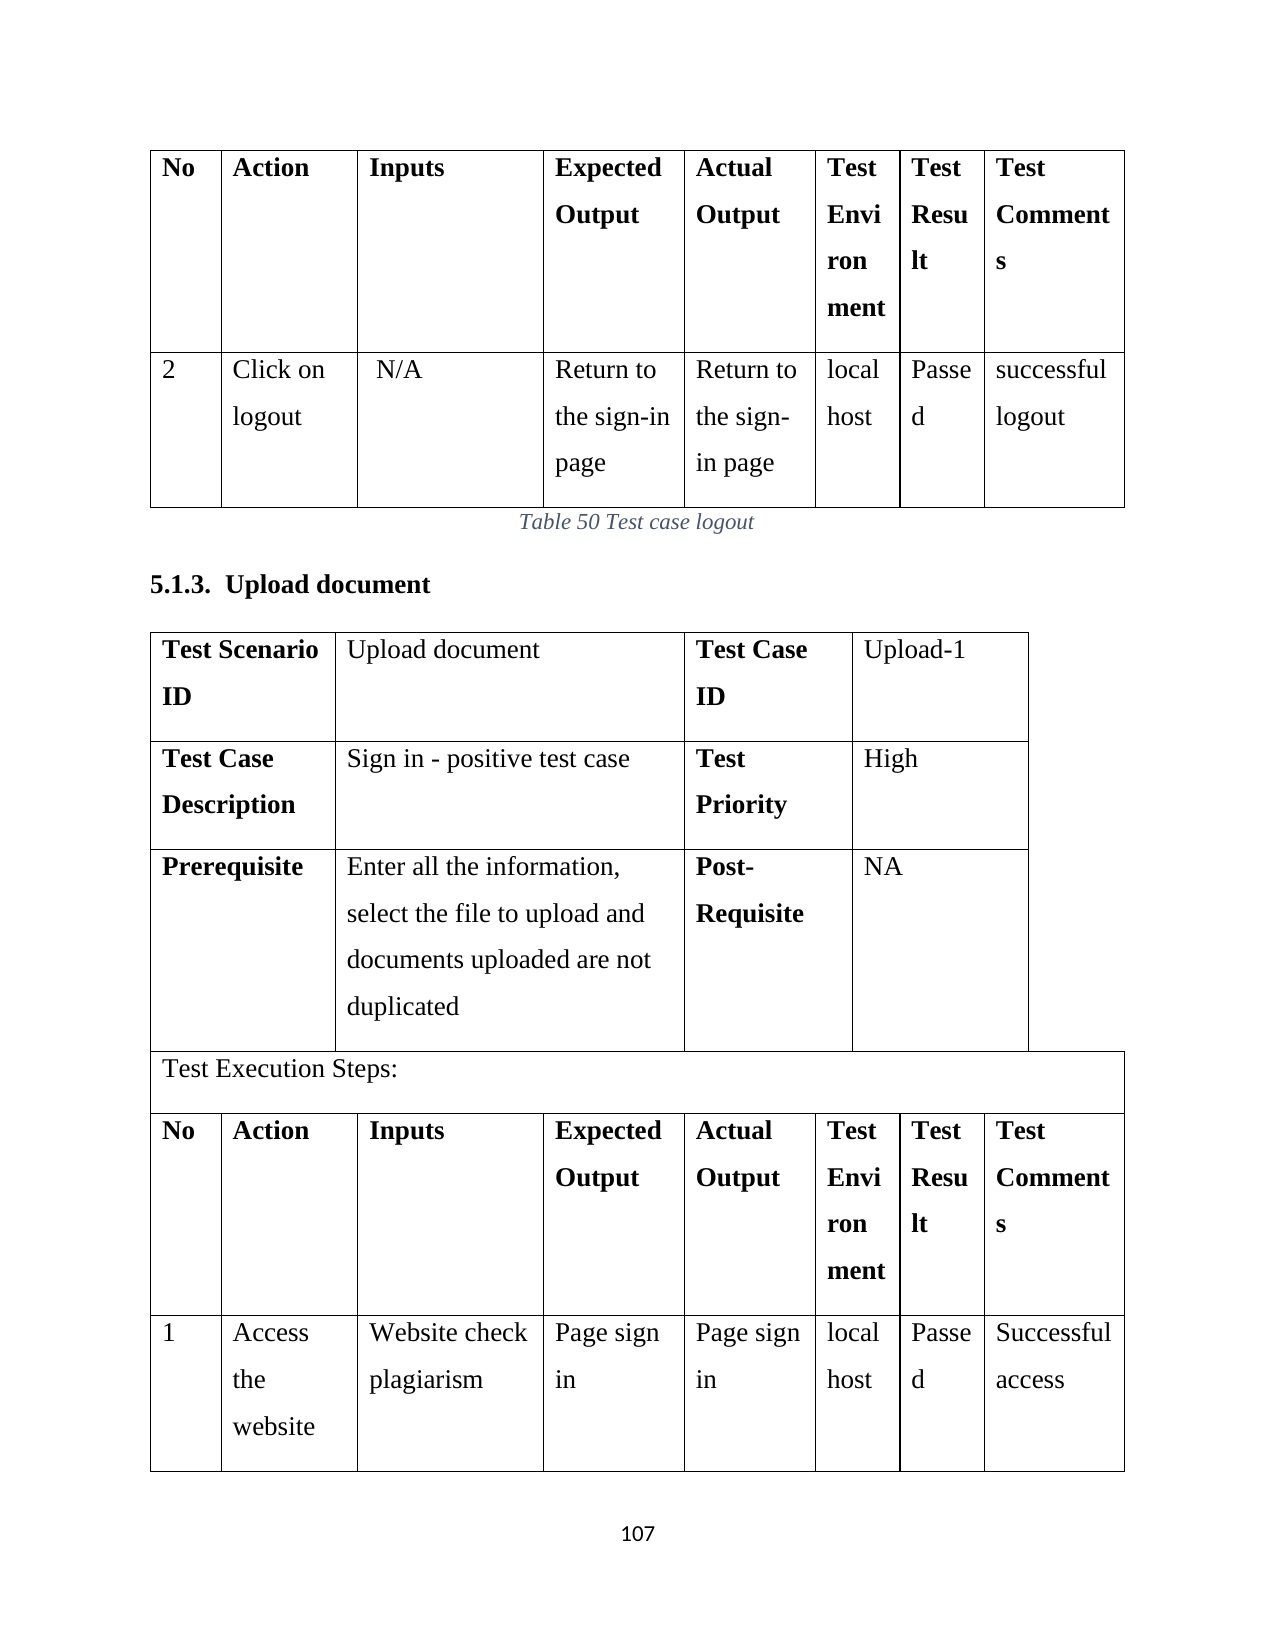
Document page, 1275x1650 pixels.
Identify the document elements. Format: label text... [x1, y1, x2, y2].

table_header Upload document [336, 633, 684, 741]
table_cell Return to the sign-in page [544, 353, 684, 507]
table_cell Inputs [358, 1114, 543, 1315]
table_cell Actual Output [685, 1114, 815, 1315]
table_cell Test Priority [685, 742, 852, 849]
table_cell Successful access [985, 1316, 1124, 1471]
list Upload document [150, 569, 1125, 600]
table_header Test Scenario ID [151, 633, 335, 741]
table_cell Test Comments [985, 1114, 1124, 1315]
table_cell Actual Output [685, 151, 815, 352]
table_cell N/A [358, 353, 543, 507]
table_cell Page sign in [544, 1316, 684, 1471]
table_cell Access the website [222, 1316, 357, 1471]
table_cell Return to the sign-in page [685, 353, 815, 507]
table_cell 2 [151, 353, 221, 507]
table_cell No [151, 151, 221, 352]
table_cell 1 [151, 1316, 221, 1471]
table_cell localhost [816, 1316, 899, 1471]
table_cell Page sign in [685, 1316, 815, 1471]
table_cell Post-Requisite [685, 850, 852, 1051]
table_cell Test Environment [816, 151, 899, 352]
table_cell successful logout [985, 353, 1124, 507]
table_cell Passed [901, 1316, 984, 1471]
table_cell Expected Output [544, 1114, 684, 1315]
table_cell localhost [816, 353, 899, 507]
table_cell Expected Output [544, 151, 684, 352]
table_cell Test Environment [816, 1114, 899, 1315]
table_cell Sign in - positive test case [336, 742, 684, 849]
table_cell Test Execution Steps: [151, 1052, 1124, 1113]
table_cell Enter all the information, select the file to upload and documents uploaded are not duplicated [336, 850, 684, 1051]
table_cell Website check plagiarism [358, 1316, 543, 1471]
table_cell Prerequisite [151, 850, 335, 1051]
table_cell Inputs [358, 151, 543, 352]
table_cell No [151, 1114, 221, 1315]
table_cell Test Result [901, 1114, 984, 1315]
table_cell Passed [901, 353, 984, 507]
table_cell Test Case Description [151, 742, 335, 849]
table_cell Click on logout [222, 353, 357, 507]
table_cell NA [853, 850, 1028, 1051]
table_cell Action [222, 1114, 357, 1315]
table_header Test Case ID [685, 633, 852, 741]
table_header Upload-1 [853, 633, 1028, 741]
table_cell Test Result [901, 151, 984, 352]
table_cell Action [222, 151, 357, 352]
table_cell Test Comments [985, 151, 1124, 352]
table_cell High [853, 742, 1028, 849]
